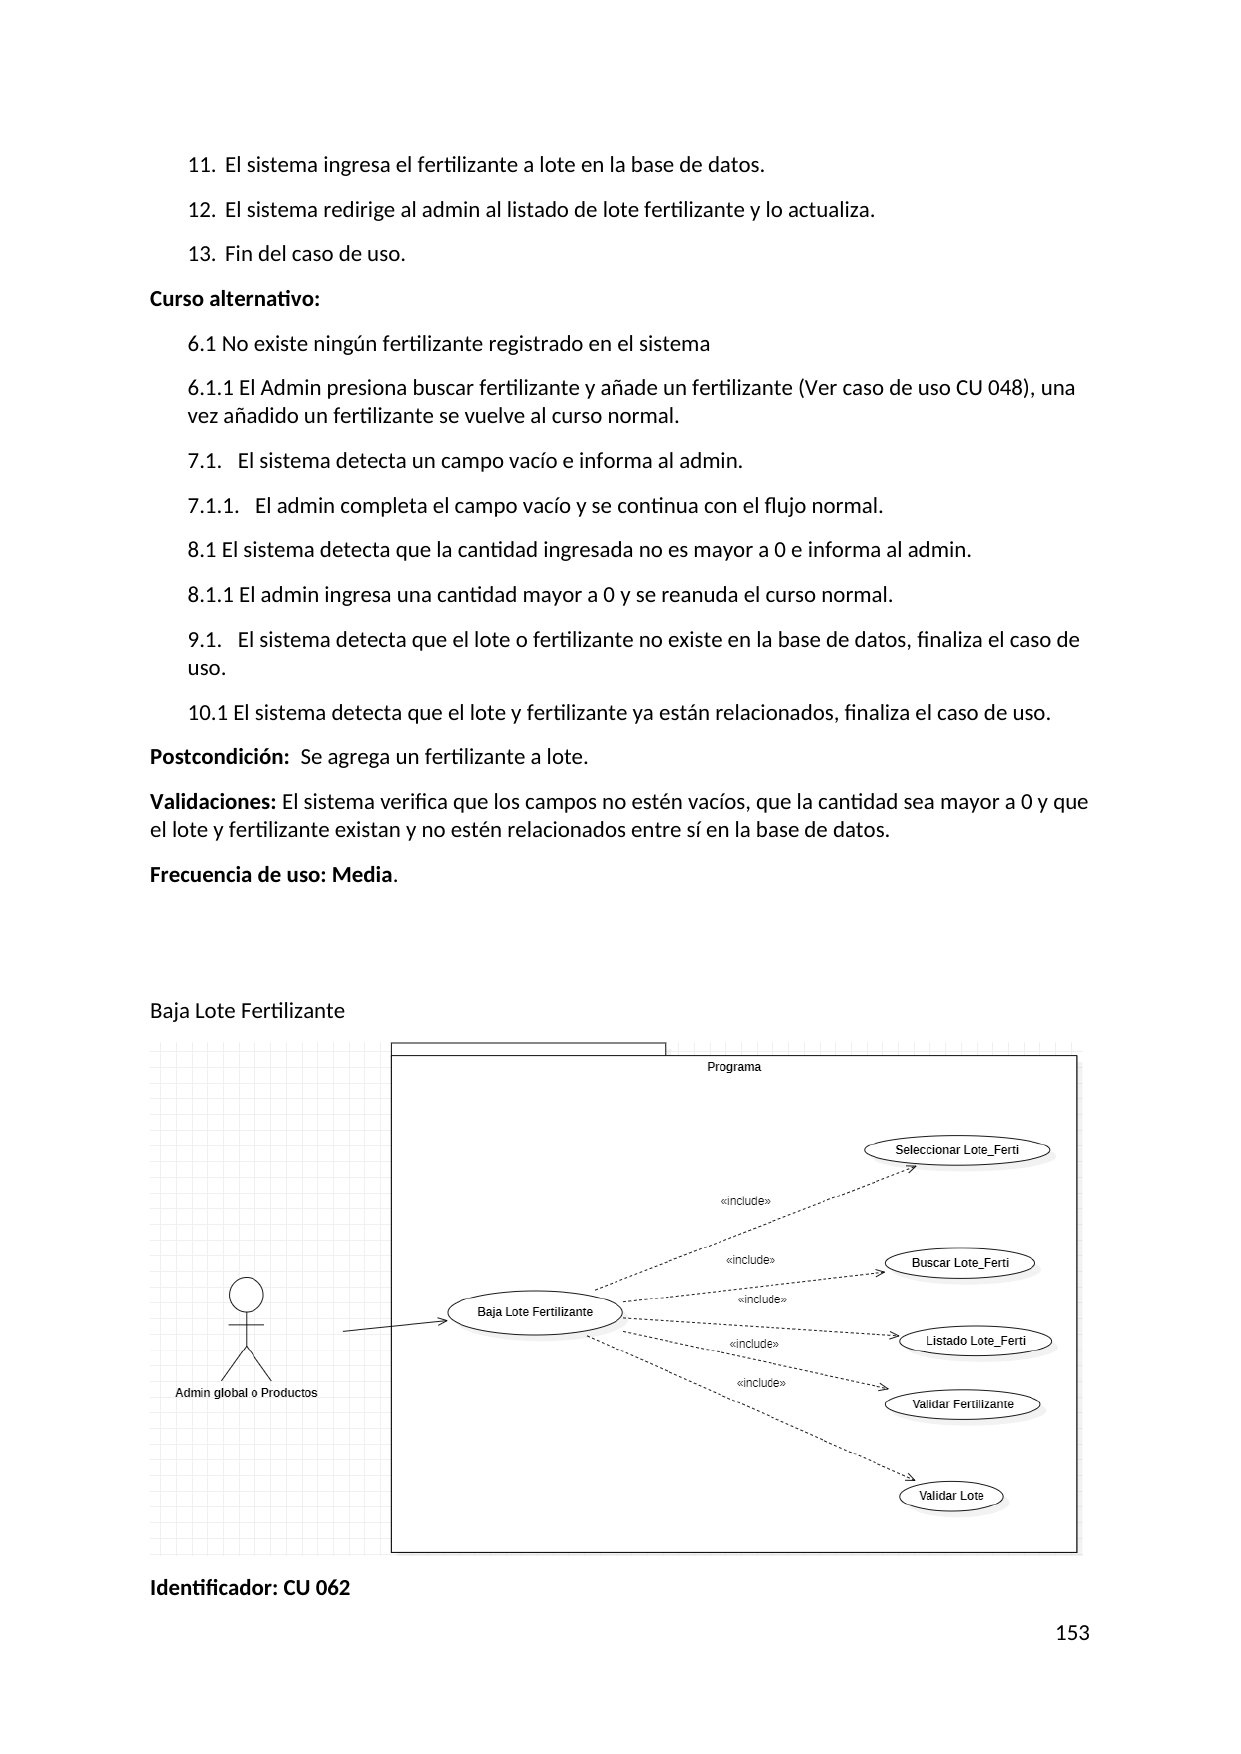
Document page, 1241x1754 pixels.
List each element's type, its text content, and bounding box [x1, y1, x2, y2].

text 7.1. El sistema detecta un campo vacío e informa al admin. [187, 446, 1090, 474]
picture [150, 1042, 1083, 1556]
text 8.1 El sistema detecta que la cantidad ingresada no es mayor a 0 e informa al admin. [187, 536, 1090, 563]
list Fin del caso de uso. [187, 239, 1090, 267]
text 7.1.1. El admin completa el campo vacío y se continua con el flujo normal. [187, 491, 1090, 519]
list El sistema redirige al admin al listado de lote fertilizante y lo actualiza. [187, 195, 1090, 223]
text Postcondición: Se agrega un fertilizante a lote. [150, 742, 1090, 770]
text 10.1 El sistema detecta que el lote y fertilizante ya están relacionados, finaliza el caso de uso. [187, 698, 1090, 726]
text Frecuencia de uso: Media. [150, 860, 1090, 888]
list El sistema ingresa el fertilizante a lote en la base de datos. [187, 150, 1090, 178]
text Identificador: CU 062 [150, 1573, 1090, 1602]
text Curso alternativo: [150, 284, 1090, 312]
text Validaciones: El sistema verifica que los campos no estén vacíos, que la cantidad sea mayor a 0 y que el lote y fertilizante existan y no estén relacionados entre sí en la base de datos. [150, 787, 1090, 843]
text 6.1.1 El Admin presiona buscar fertilizante y añade un fertilizante (Ver caso de uso CU 048), una vez añadido un fertilizante se vuelve al curso normal. [187, 373, 1090, 429]
text 8.1.1 El admin ingresa una cantidad mayor a 0 y se reanuda el curso normal. [187, 580, 1090, 608]
text 6.1 No existe ningún fertilizante registrado en el sistema [150, 329, 1090, 357]
text 9.1. El sistema detecta que el lote o fertilizante no existe en la base de datos, finaliza el caso de uso. [187, 625, 1090, 681]
text Baja Lote Fertilizante [150, 996, 1090, 1024]
